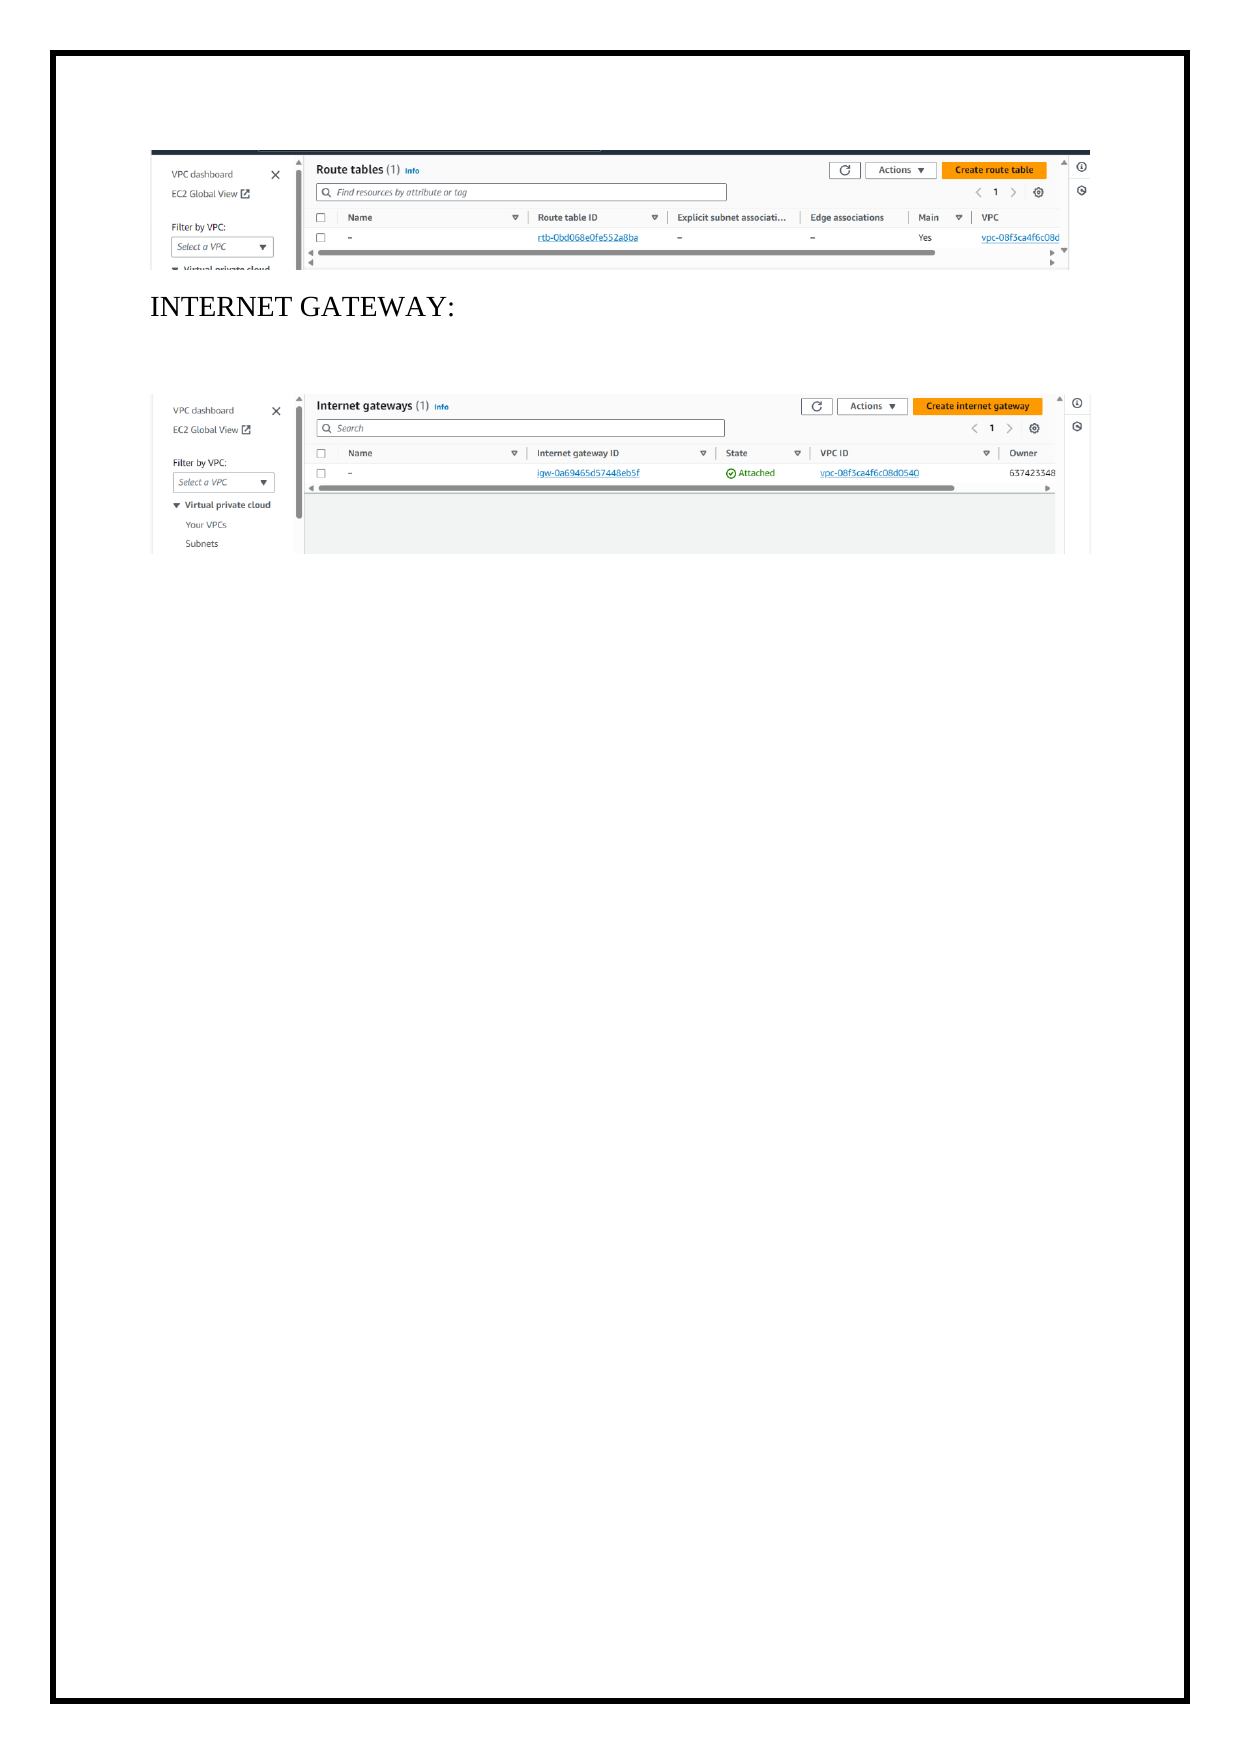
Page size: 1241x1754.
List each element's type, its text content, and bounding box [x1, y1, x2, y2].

picture [150, 150, 1090, 270]
picture [150, 394, 1092, 554]
text INTERNET GATEWAY: [150, 289, 1090, 322]
